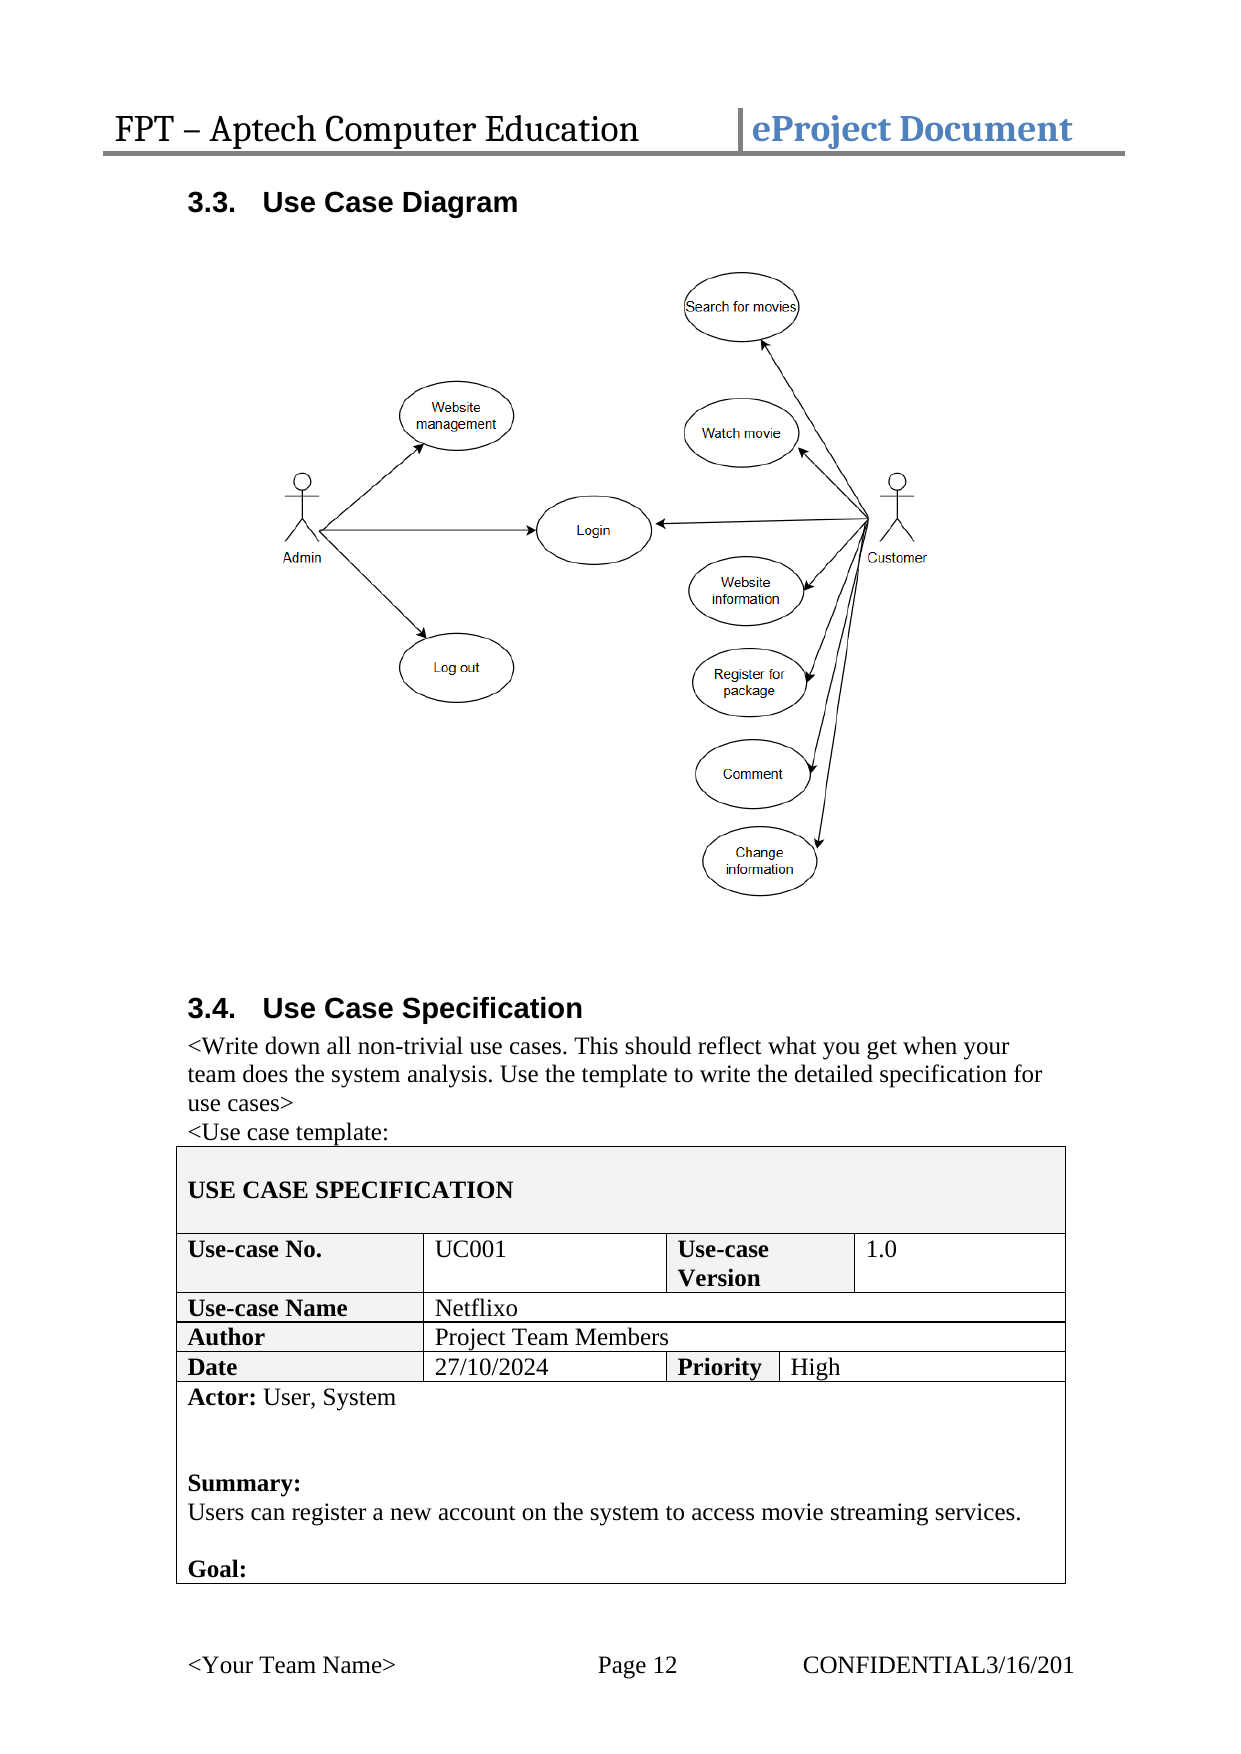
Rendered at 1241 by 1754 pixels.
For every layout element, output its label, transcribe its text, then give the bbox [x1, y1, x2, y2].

table_header USE CASE SPECIFICATION [177, 1147, 1065, 1233]
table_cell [177, 1382, 1065, 1583]
subtitle Use Case Diagram [187, 184, 1053, 218]
table_cell Priority [667, 1352, 779, 1381]
picture [187, 224, 1053, 966]
table_cell Netflixo [424, 1293, 1065, 1321]
table_cell 27/10/2024 [424, 1352, 666, 1381]
table_cell UC001 [424, 1234, 666, 1292]
table_cell Project Team Members [424, 1323, 1065, 1351]
subtitle Use Case Specification [187, 991, 1053, 1024]
table_cell Date [177, 1352, 423, 1381]
text <Use case template: [187, 1117, 1053, 1146]
table_cell Author [177, 1323, 423, 1351]
table_cell Use-case No. [177, 1234, 423, 1292]
table_cell Use-case Name [177, 1293, 423, 1321]
table_cell 1.0 [855, 1234, 1065, 1292]
text <Write down all non-trivial use cases. This should reflect what you get when your team does the system analysis. Use the template to write the detailed specification for use cases> [187, 1031, 1053, 1117]
table_cell High [780, 1352, 1065, 1381]
table_cell Use-case Version [667, 1234, 854, 1292]
